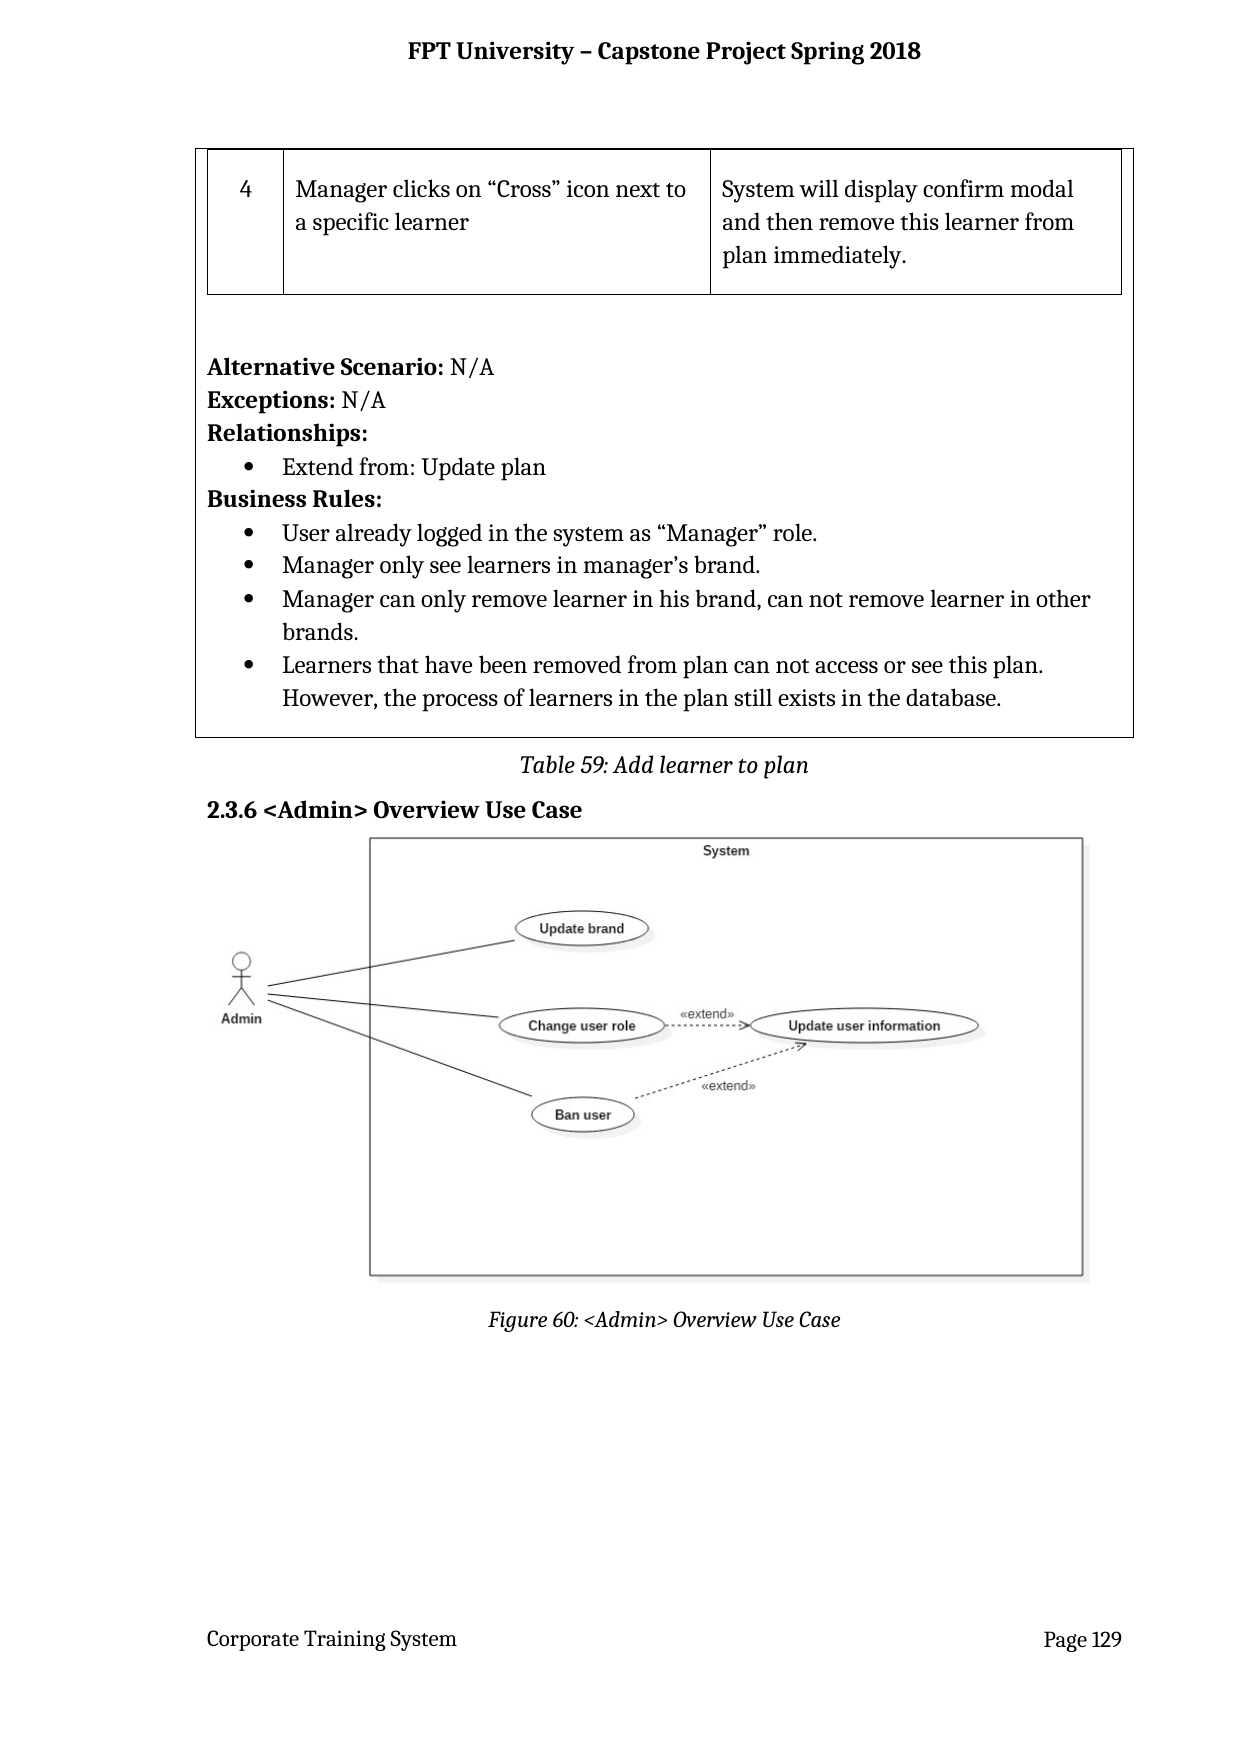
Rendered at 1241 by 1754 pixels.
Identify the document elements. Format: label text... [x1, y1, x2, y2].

picture [206, 829, 1123, 1288]
text Figure 60: <Admin> Overview Use Case [207, 1307, 1122, 1333]
list Table : Add learner to plan [207, 751, 1122, 779]
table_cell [196, 149, 1133, 737]
text 2.3.6 <Admin> Overview Use Case [207, 796, 1122, 825]
